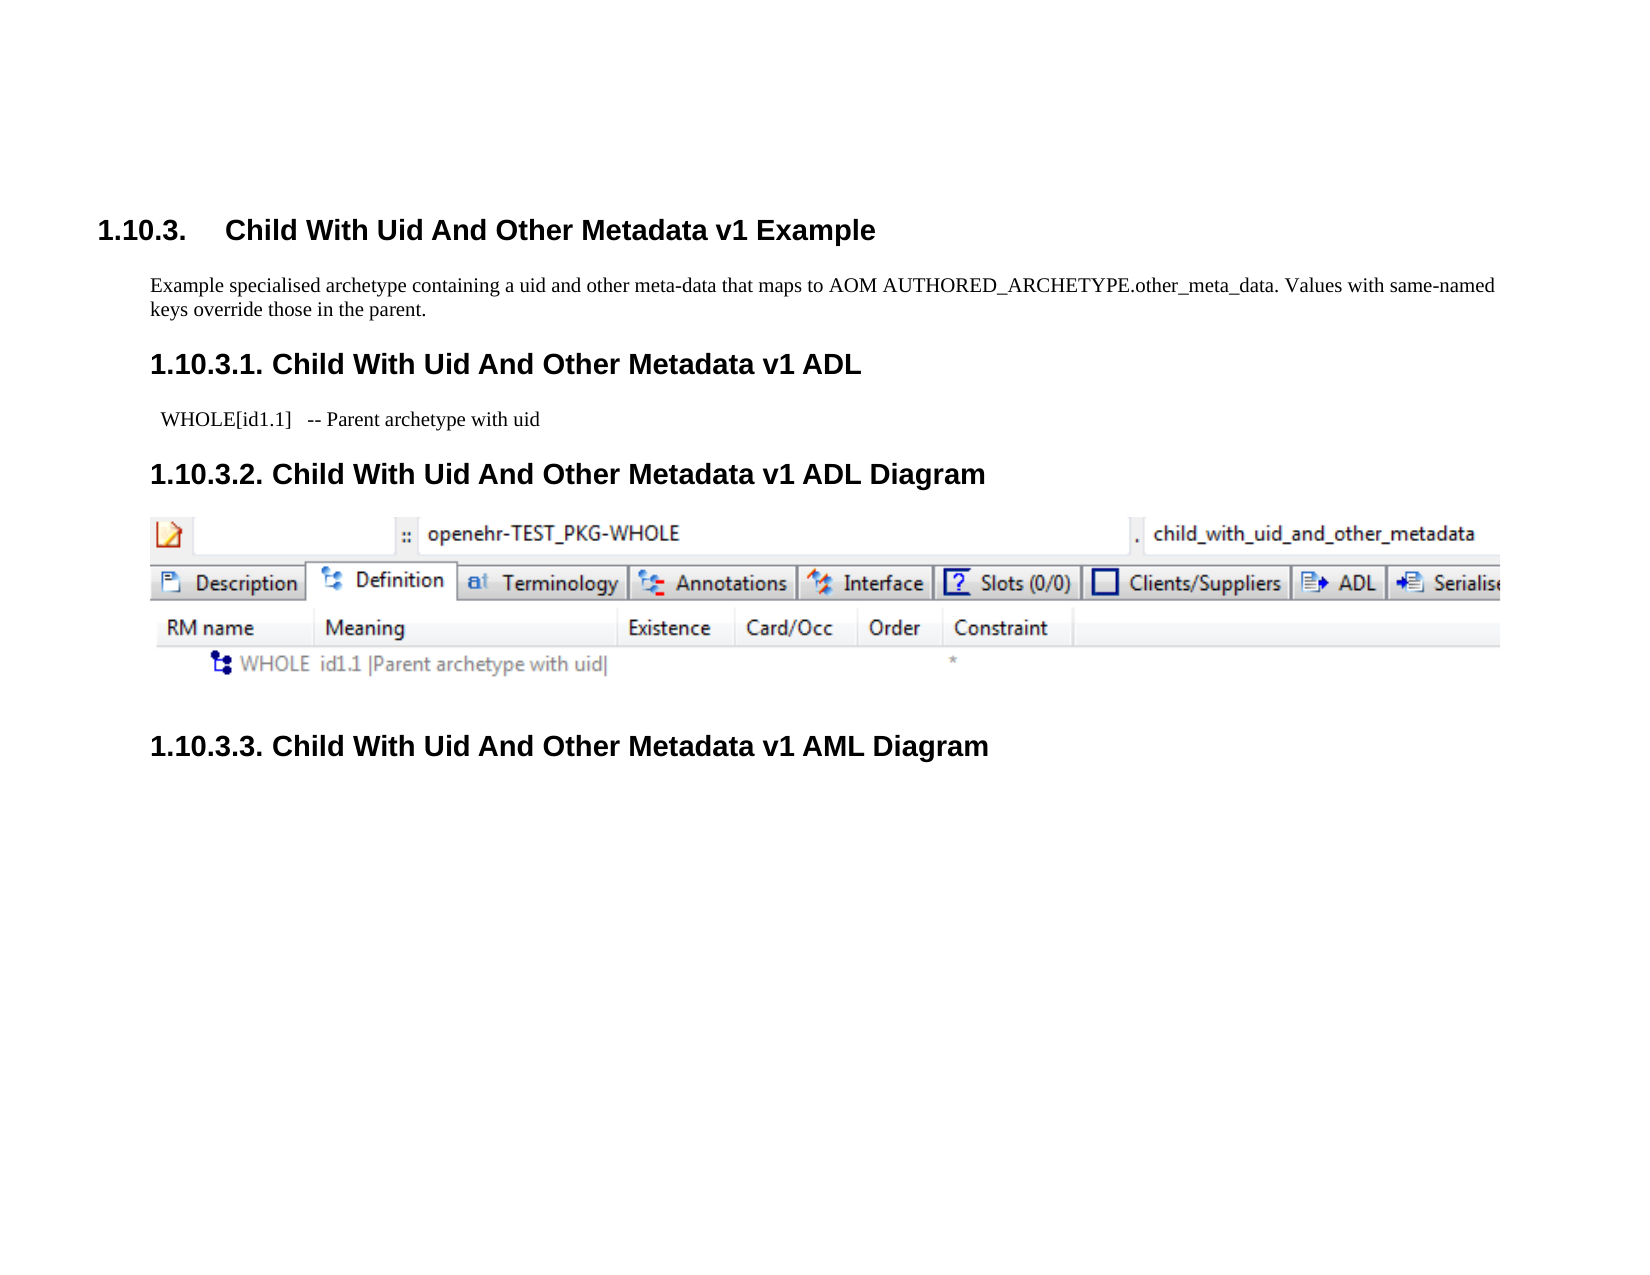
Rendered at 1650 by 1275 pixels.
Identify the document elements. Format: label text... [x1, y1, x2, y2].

subtitle Child With Uid And Other Metadata v1 ADL Diagram [150, 457, 1500, 491]
subtitle Child With Uid And Other Metadata v1 Example [97, 213, 1500, 246]
text Example specialised archetype containing a uid and other meta-data that maps to AOM AUTHORED_ARCHETYPE.other_meta_data. Values with same-named keys override those in the parent. [150, 273, 1500, 321]
picture [150, 517, 1500, 704]
subtitle Child With Uid And Other Metadata v1 ADL [150, 347, 1500, 380]
text WHOLE[id1.1] -- Parent archetype with uid [150, 407, 1500, 431]
subtitle Child With Uid And Other Metadata v1 AML Diagram [150, 729, 1500, 763]
